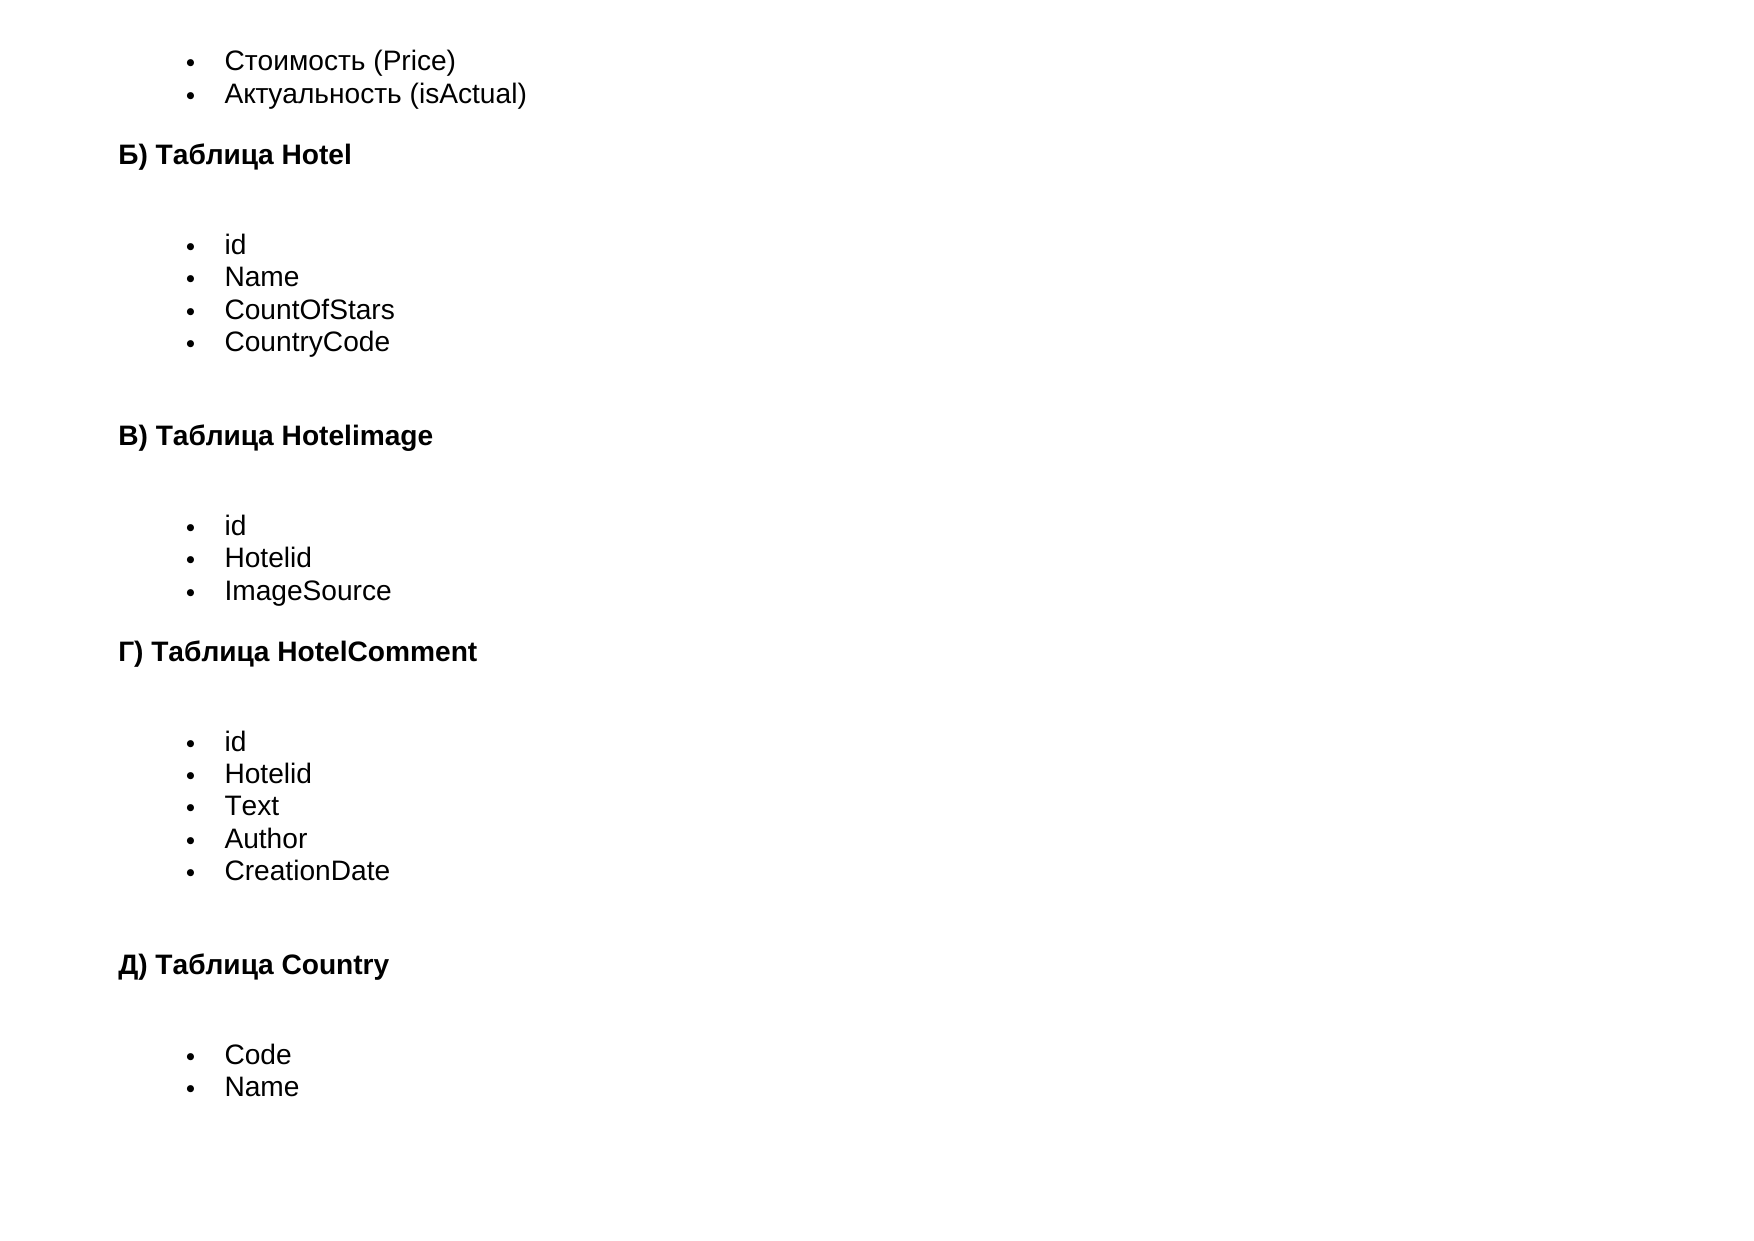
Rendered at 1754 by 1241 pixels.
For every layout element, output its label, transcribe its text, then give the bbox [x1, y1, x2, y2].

list Author [187, 822, 1636, 854]
list Text [187, 789, 1636, 822]
list CreationDate [187, 854, 1636, 887]
list Code [187, 1038, 1636, 1070]
list Актуальность (isActual) [187, 77, 1636, 109]
list CountOfStars [187, 293, 1636, 325]
list id [187, 724, 1636, 757]
list id [187, 509, 1636, 541]
list Стоимость (Price) [187, 44, 1636, 77]
list ImageSource [187, 573, 1636, 606]
text Б) Таблица Hotel [118, 138, 1636, 199]
list id [187, 228, 1636, 260]
list Name [187, 1070, 1636, 1102]
list Hotelid [187, 757, 1636, 789]
text Г) Таблица HotelComment [118, 635, 1636, 695]
list CountryCode [187, 325, 1636, 357]
text В) Таблица Hotelimage [118, 387, 1636, 479]
text Д) Таблица Country [118, 916, 1636, 1008]
list Name [187, 260, 1636, 293]
list Hotelid [187, 541, 1636, 573]
